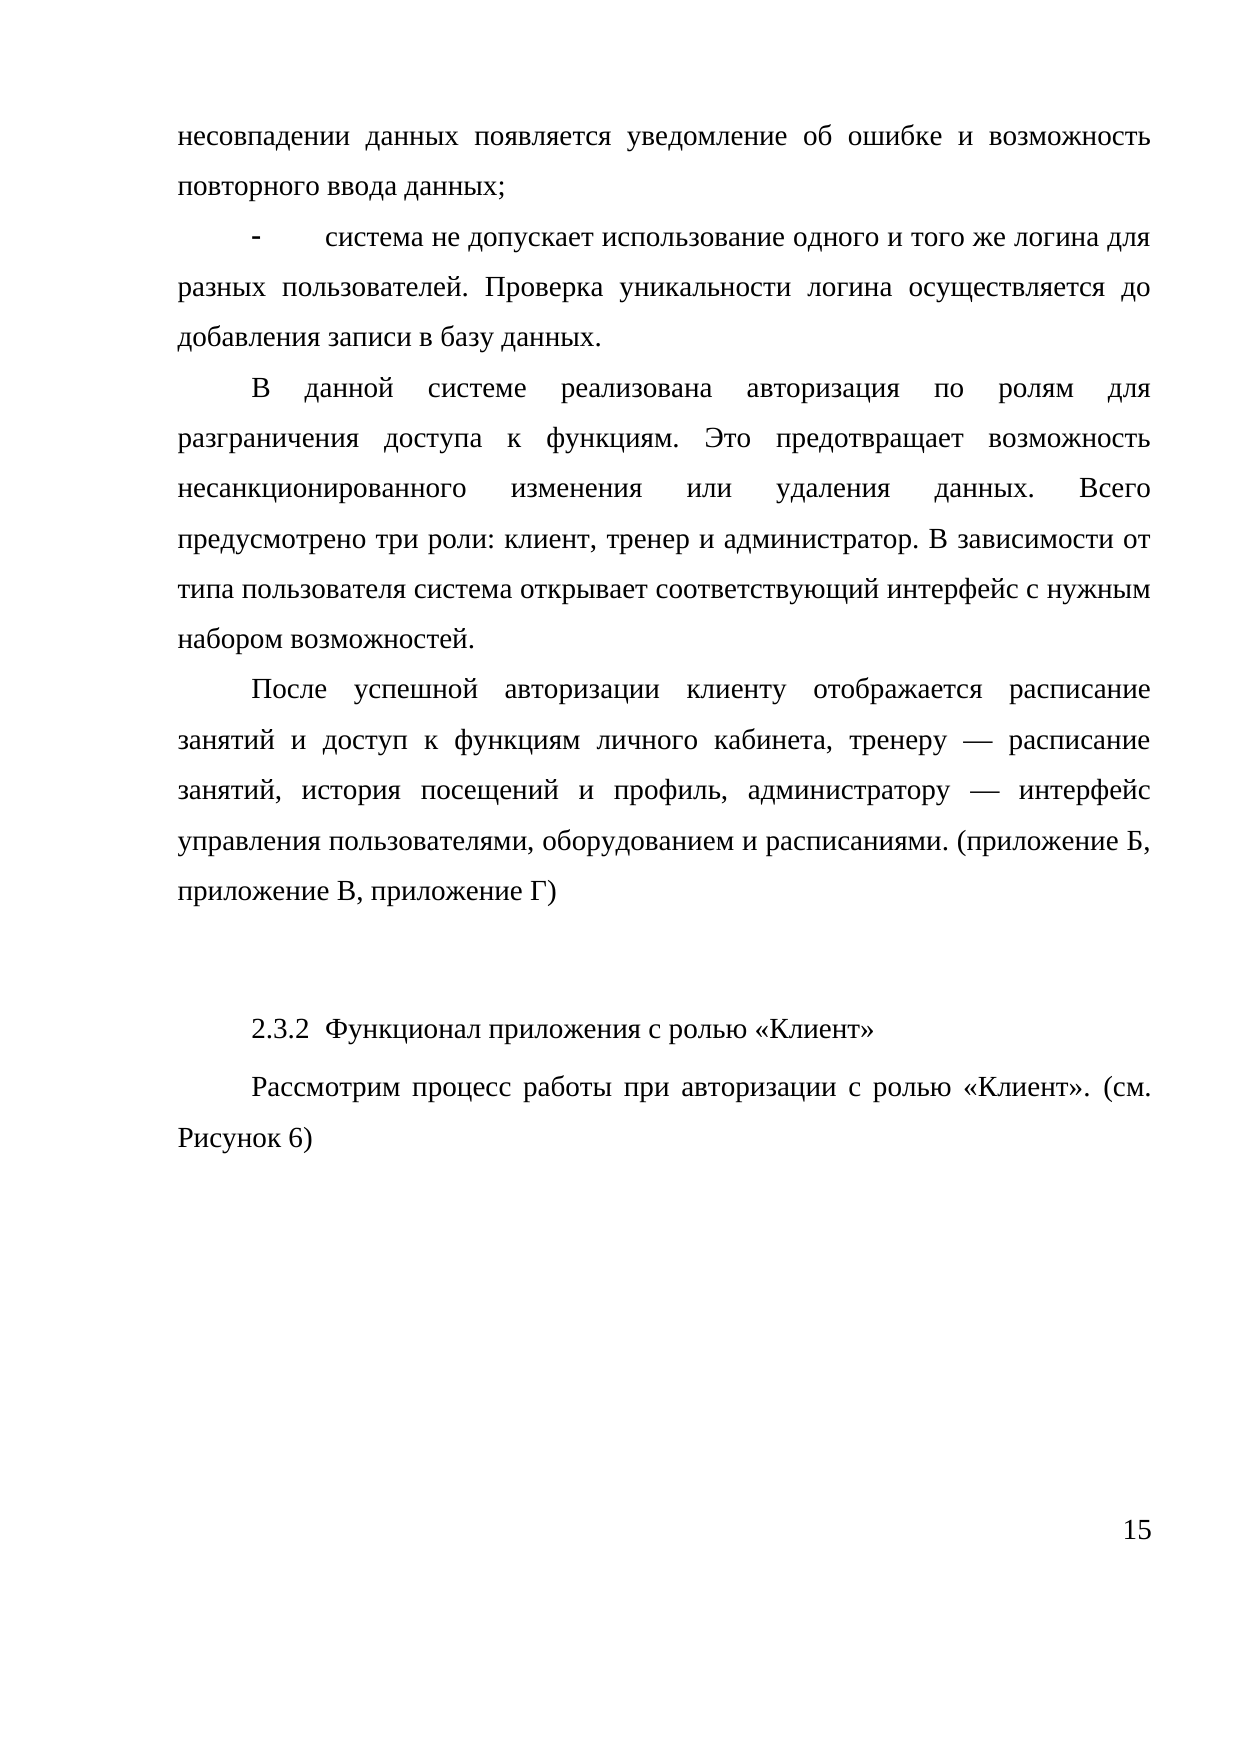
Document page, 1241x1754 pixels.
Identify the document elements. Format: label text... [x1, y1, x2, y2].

text В данной системе реализована авторизация по ролям для разграничения доступа к функциям. Это предотвращает возможность несанкционированного изменения или удаления данных. Всего предусмотрено три роли: клиент, тренер и администратор. В зависимости от типа пользователя система открывает соответствующий интерфейс с нужным набором возможностей. [177, 370, 1152, 655]
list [177, 118, 1152, 202]
text После успешной авторизации клиенту отображается расписание занятий и доступ к функциям личного кабинета, тренеру — расписание занятий, история посещений и профиль, администратору — интерфейс управления пользователями, оборудованием и расписаниями. (приложение Б, приложение В, приложение Г) [177, 672, 1152, 906]
subtitle Функционал приложения с ролью «Клиент» [177, 1011, 1152, 1044]
list система не допускает использование одного и того же логина для разных пользователей. Проверка уникальности логина осуществляется до добавления записи в базу данных. [177, 219, 1152, 353]
text Рассмотрим процесс работы при авторизации с ролью «Клиент». (см. Рисунок 6) [177, 1069, 1152, 1153]
